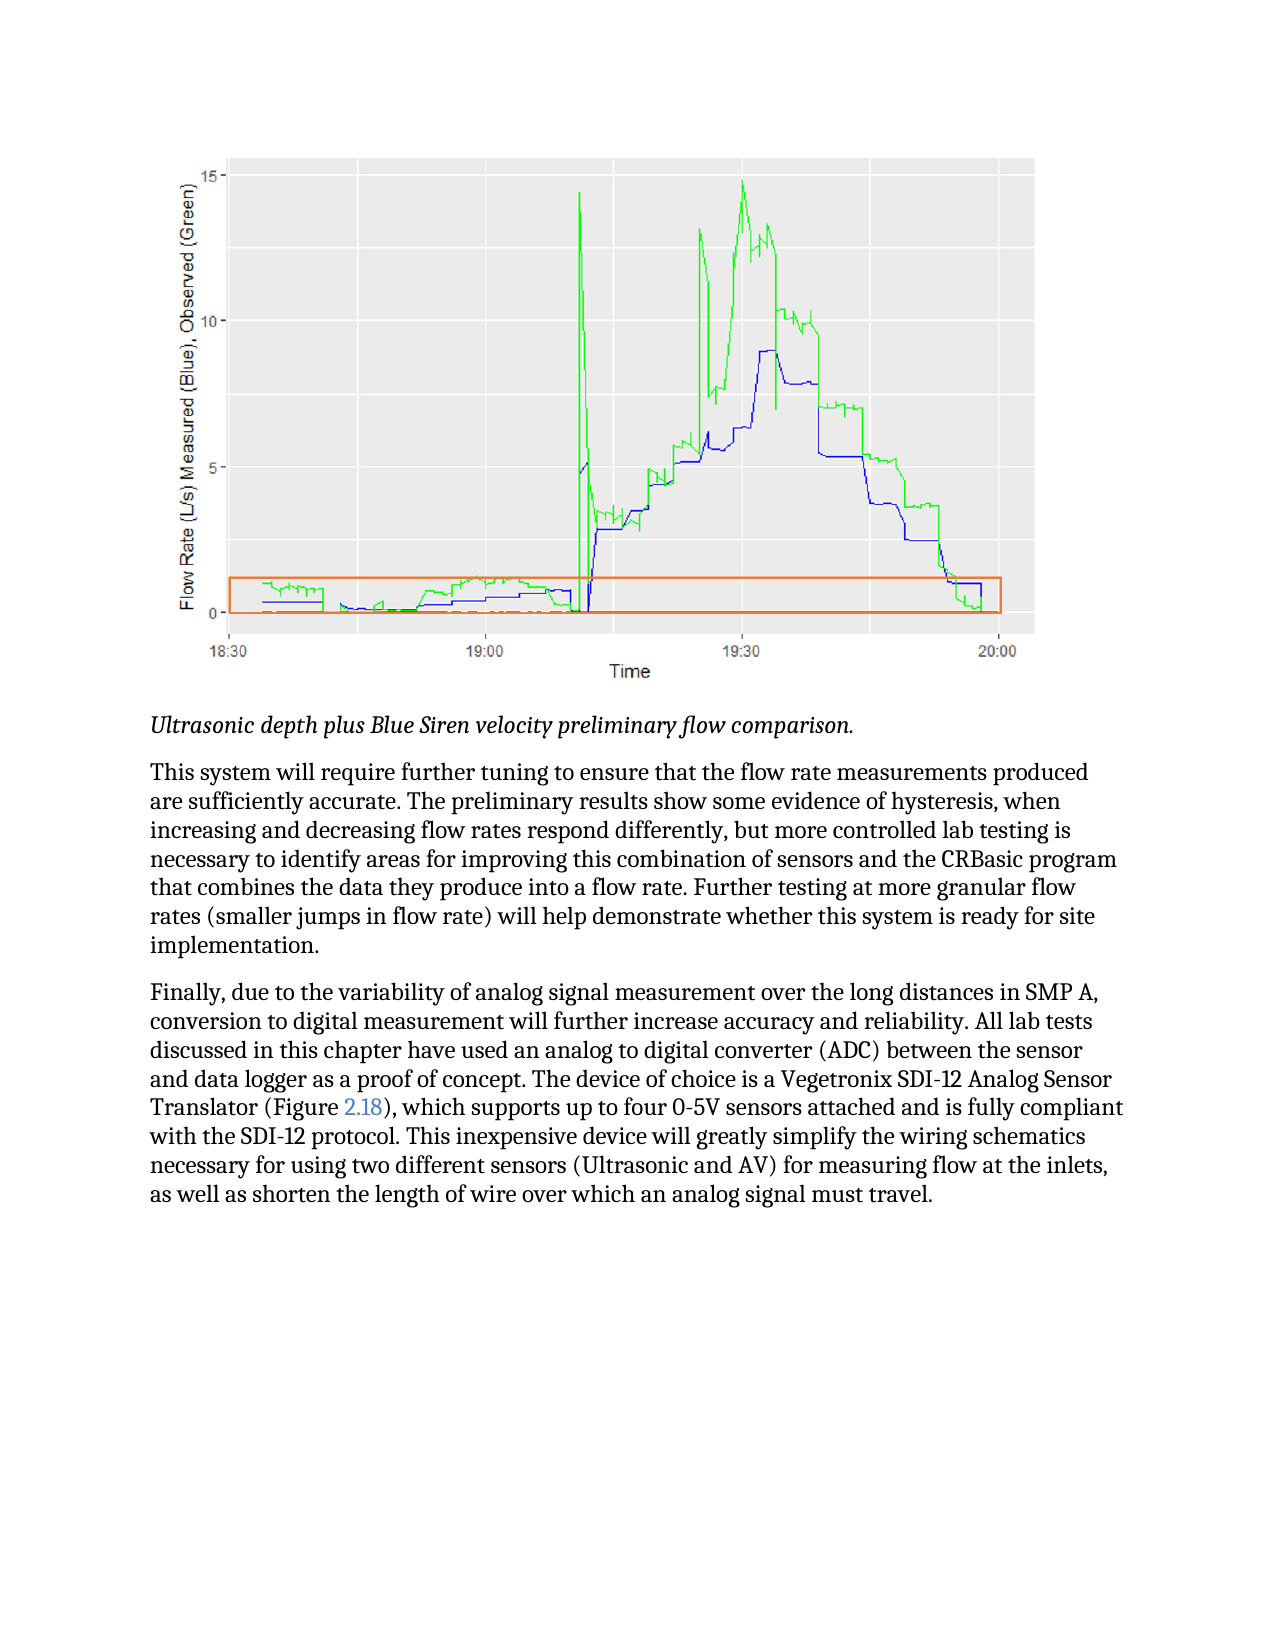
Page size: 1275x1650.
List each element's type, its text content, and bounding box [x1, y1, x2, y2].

text This system will require further tuning to ensure that the flow rate measurements produced are sufficiently accurate. The preliminary results show some evidence of hysteresis, when increasing and decreasing flow rates respond differently, but more controlled lab testing is necessary to identify areas for improving this combination of sensors and the CRBasic program that combines the data they produce into a flow rate. Further testing at more granular flow rates (smaller jumps in flow rate) will help demonstrate whether this system is ready for site implementation. [150, 758, 1125, 959]
picture [168, 150, 1044, 690]
text Finally, due to the variability of analog signal measurement over the long distances in SMP A, conversion to digital measurement will further increase accuracy and reliability. All lab tests discussed in this chapter have used an analog to digital converter (ADC) between the sensor and data logger as a proof of concept. The device of choice is a Vegetronix SDI-12 Analog Sensor Translator (Figure 2.18), which supports up to four 0-5V sensors attached and is fully compliant with the SDI-12 protocol. This inexpensive device will greatly simplify the wiring schematics necessary for using two different sensors (Ultrasonic and AV) for measuring flow at the inlets, as well as shorten the length of wire over which an analog signal must travel. [150, 978, 1125, 1208]
text Ultrasonic depth plus Blue Siren velocity preliminary flow comparison. [150, 711, 1125, 739]
